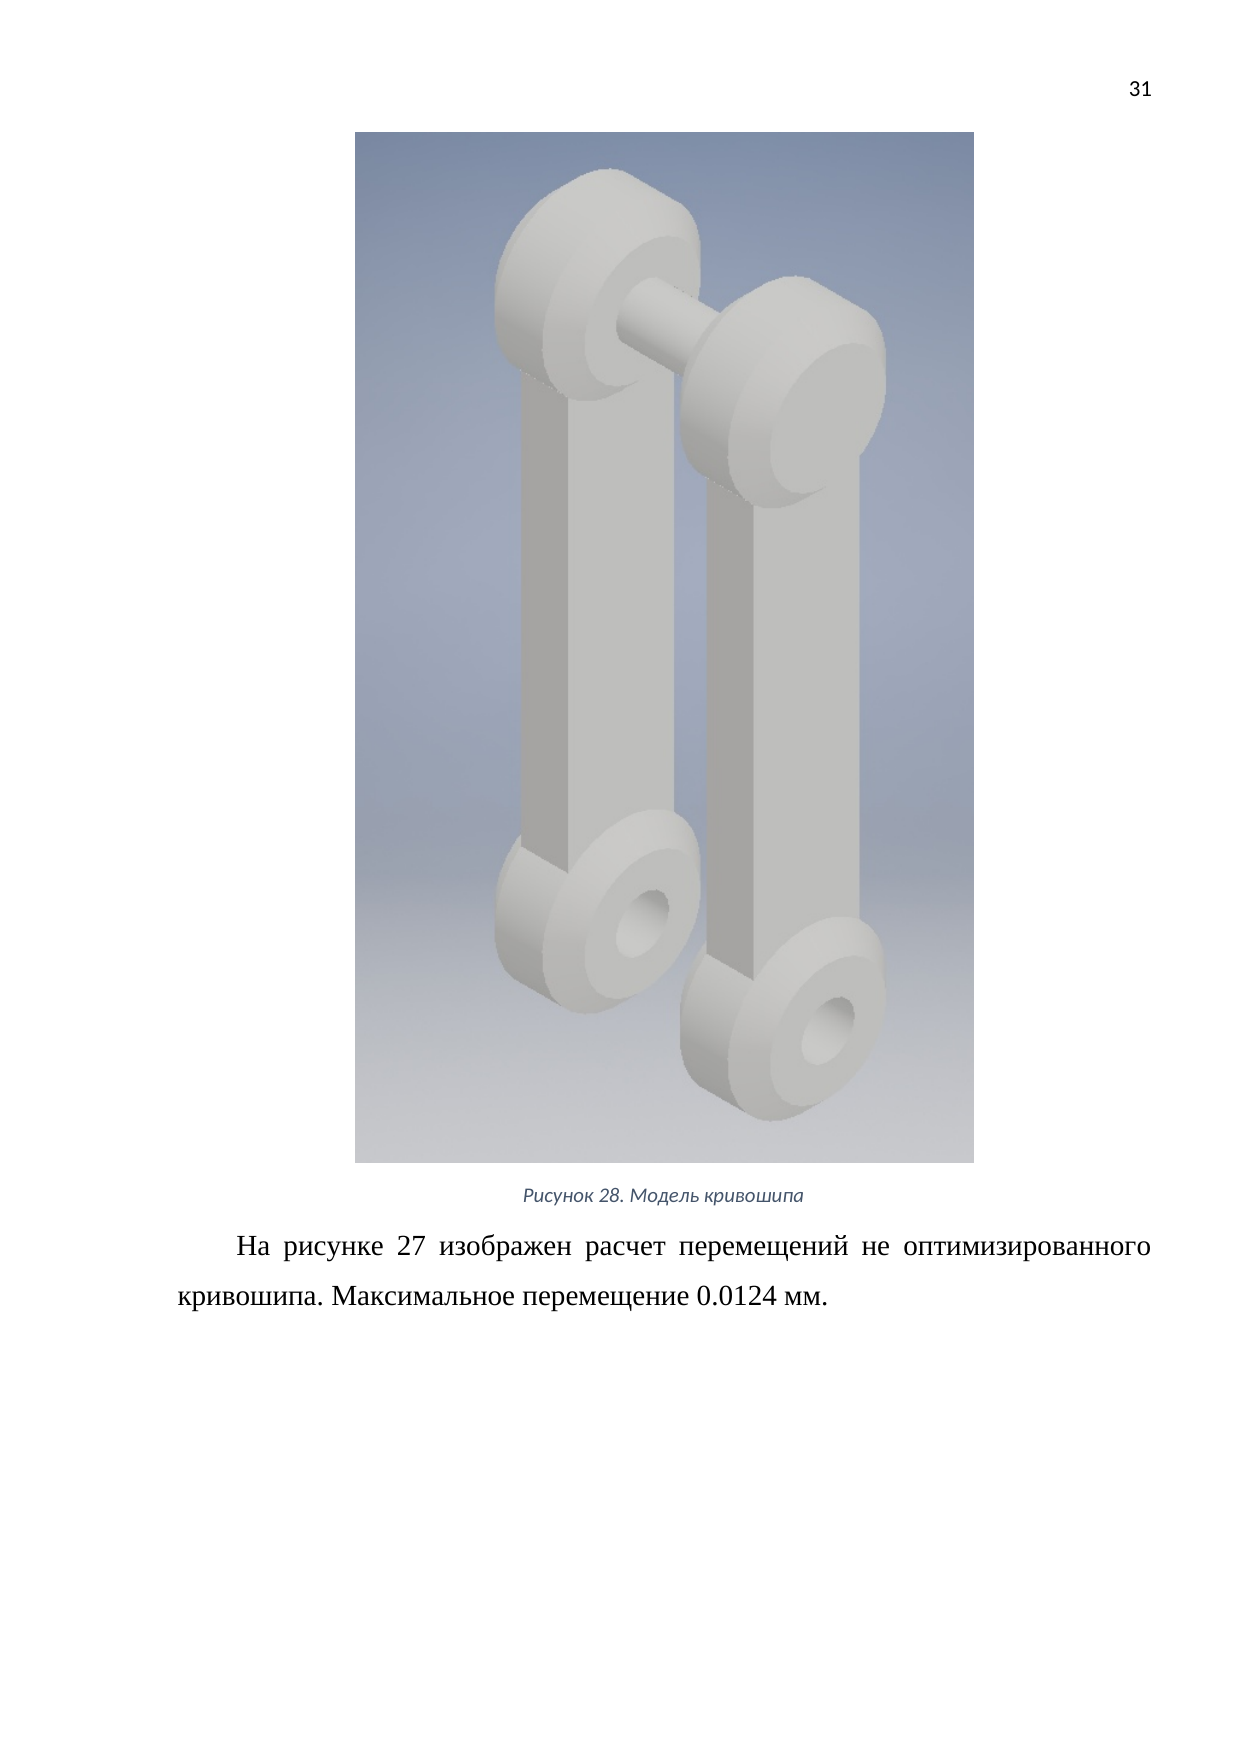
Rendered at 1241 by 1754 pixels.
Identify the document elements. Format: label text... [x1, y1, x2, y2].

text На рисунке 27 изображен расчет перемещений не оптимизированного кривошипа. Максимальное перемещение 0.0124 мм. [177, 1228, 1152, 1312]
text Рисунок 28. Модель кривошипа [177, 1182, 1152, 1207]
picture [355, 132, 974, 1163]
